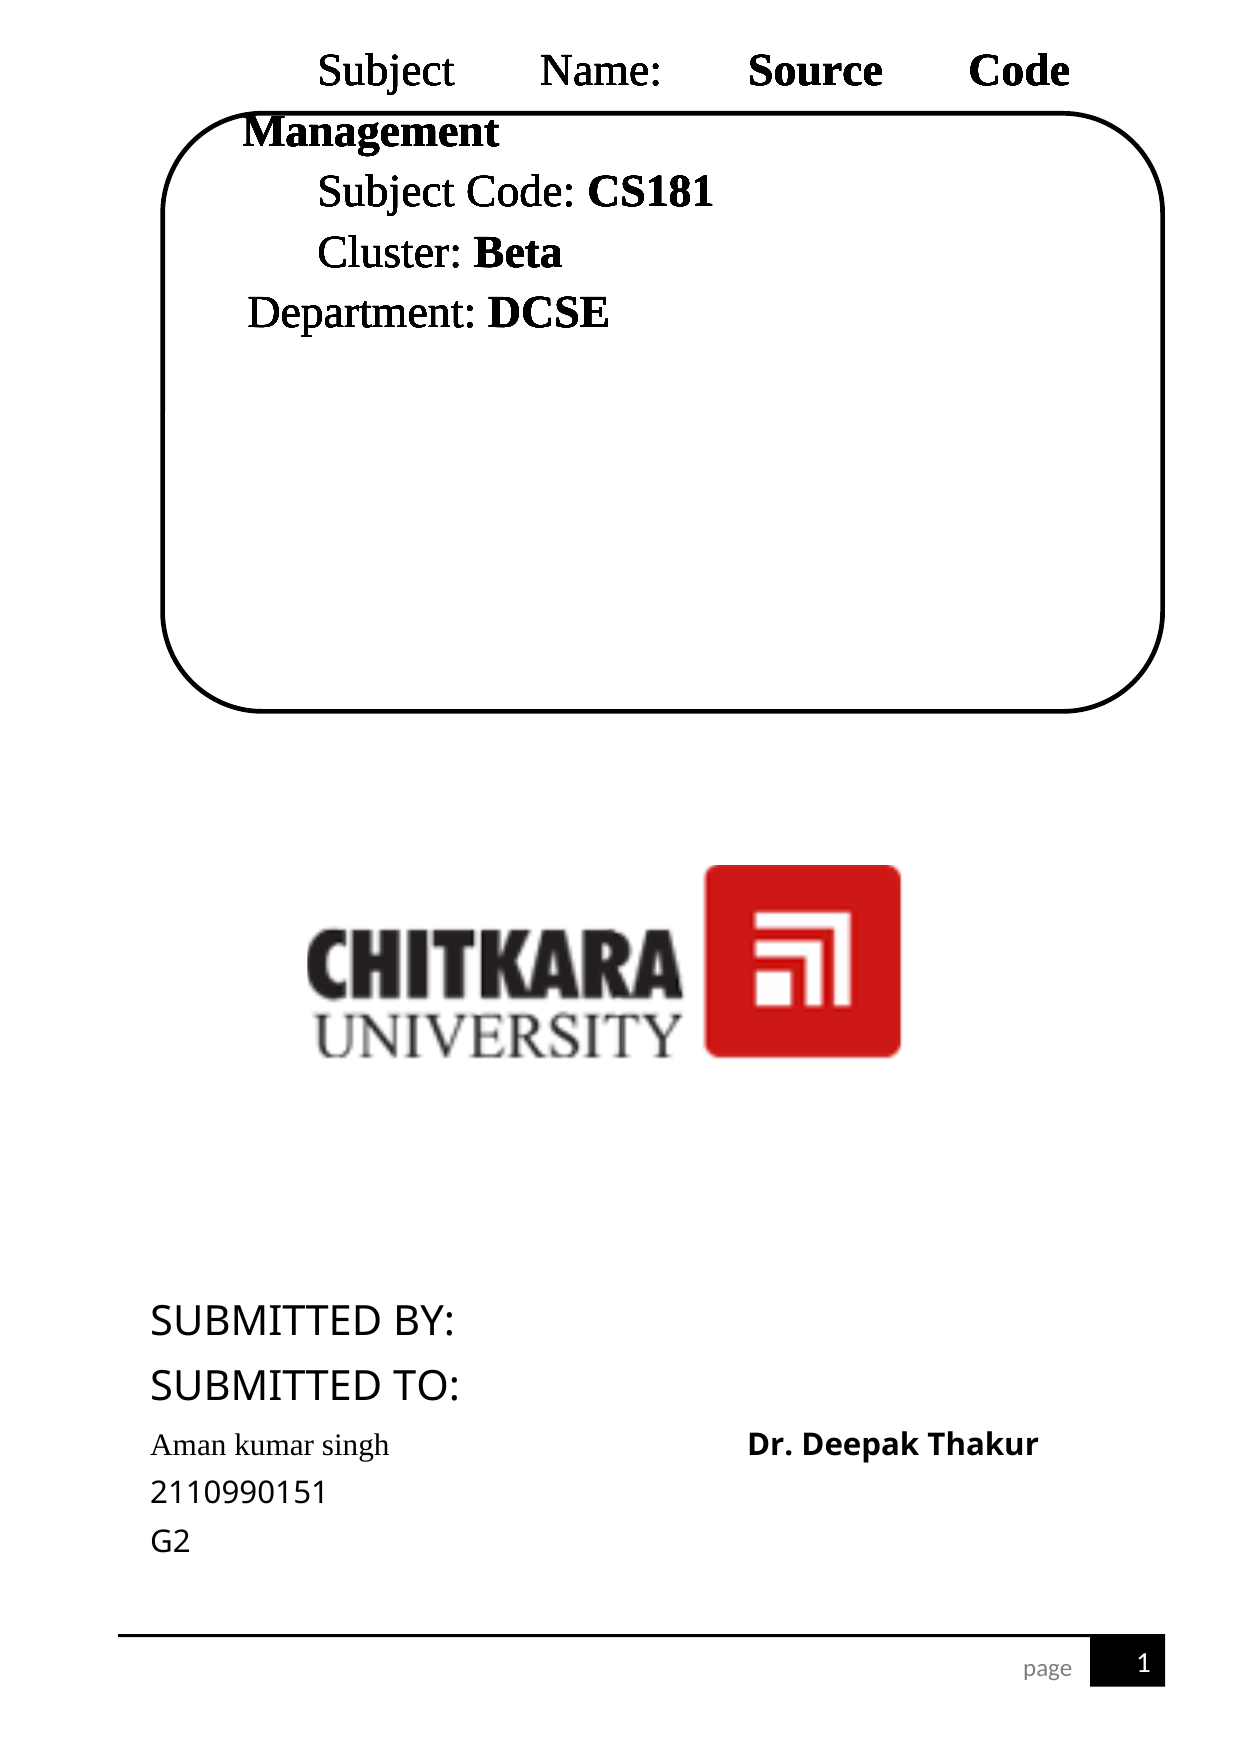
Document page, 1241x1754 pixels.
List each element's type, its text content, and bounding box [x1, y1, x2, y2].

text SUBMITTED BY: SUBMITTED TO: [150, 1291, 1090, 1413]
picture [307, 865, 916, 1067]
text G2 [150, 1519, 1090, 1562]
text 2110990151 [150, 1470, 1090, 1513]
text Aman kumar singh Dr. Deepak Thakur [150, 1421, 1090, 1464]
